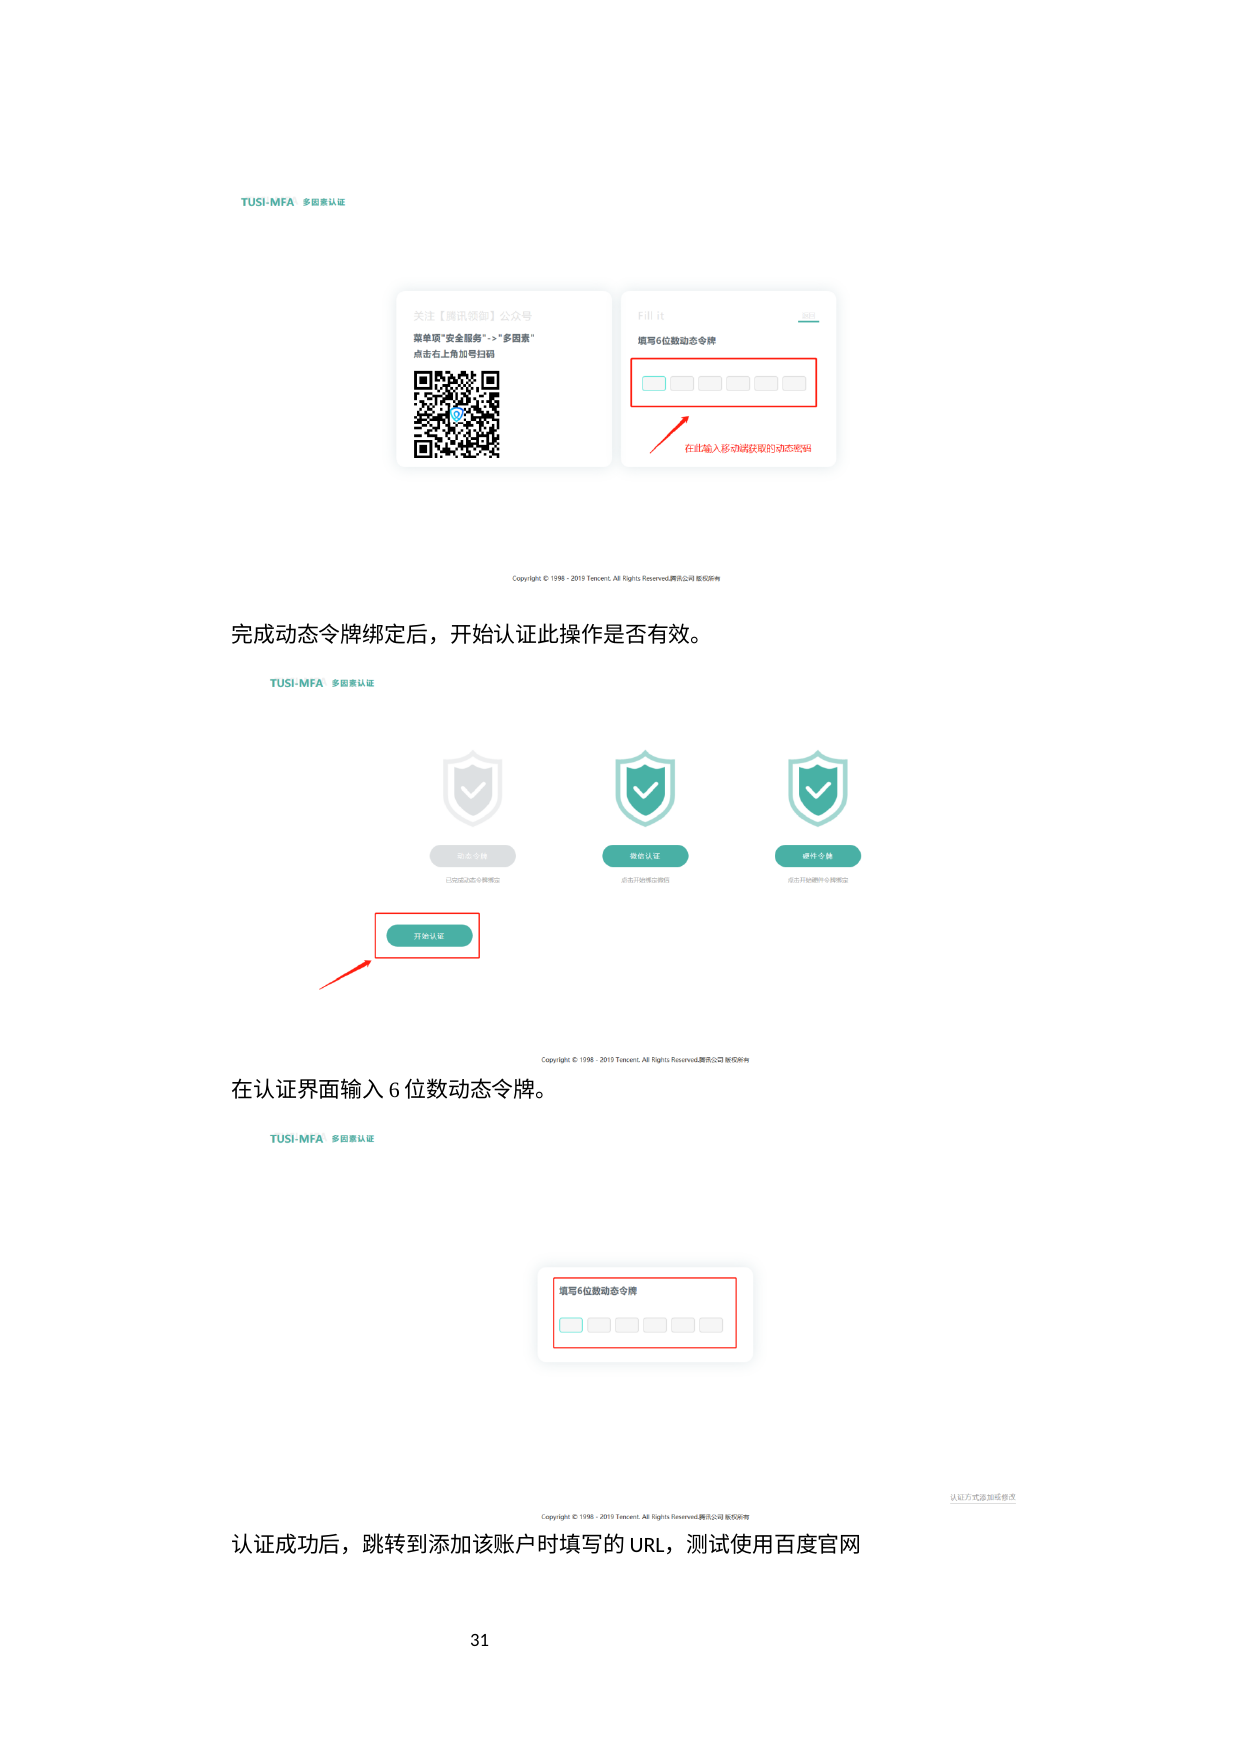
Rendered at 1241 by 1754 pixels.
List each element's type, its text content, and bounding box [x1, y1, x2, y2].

picture [231, 652, 1058, 1067]
picture [231, 1110, 1058, 1525]
picture [202, 171, 1030, 586]
